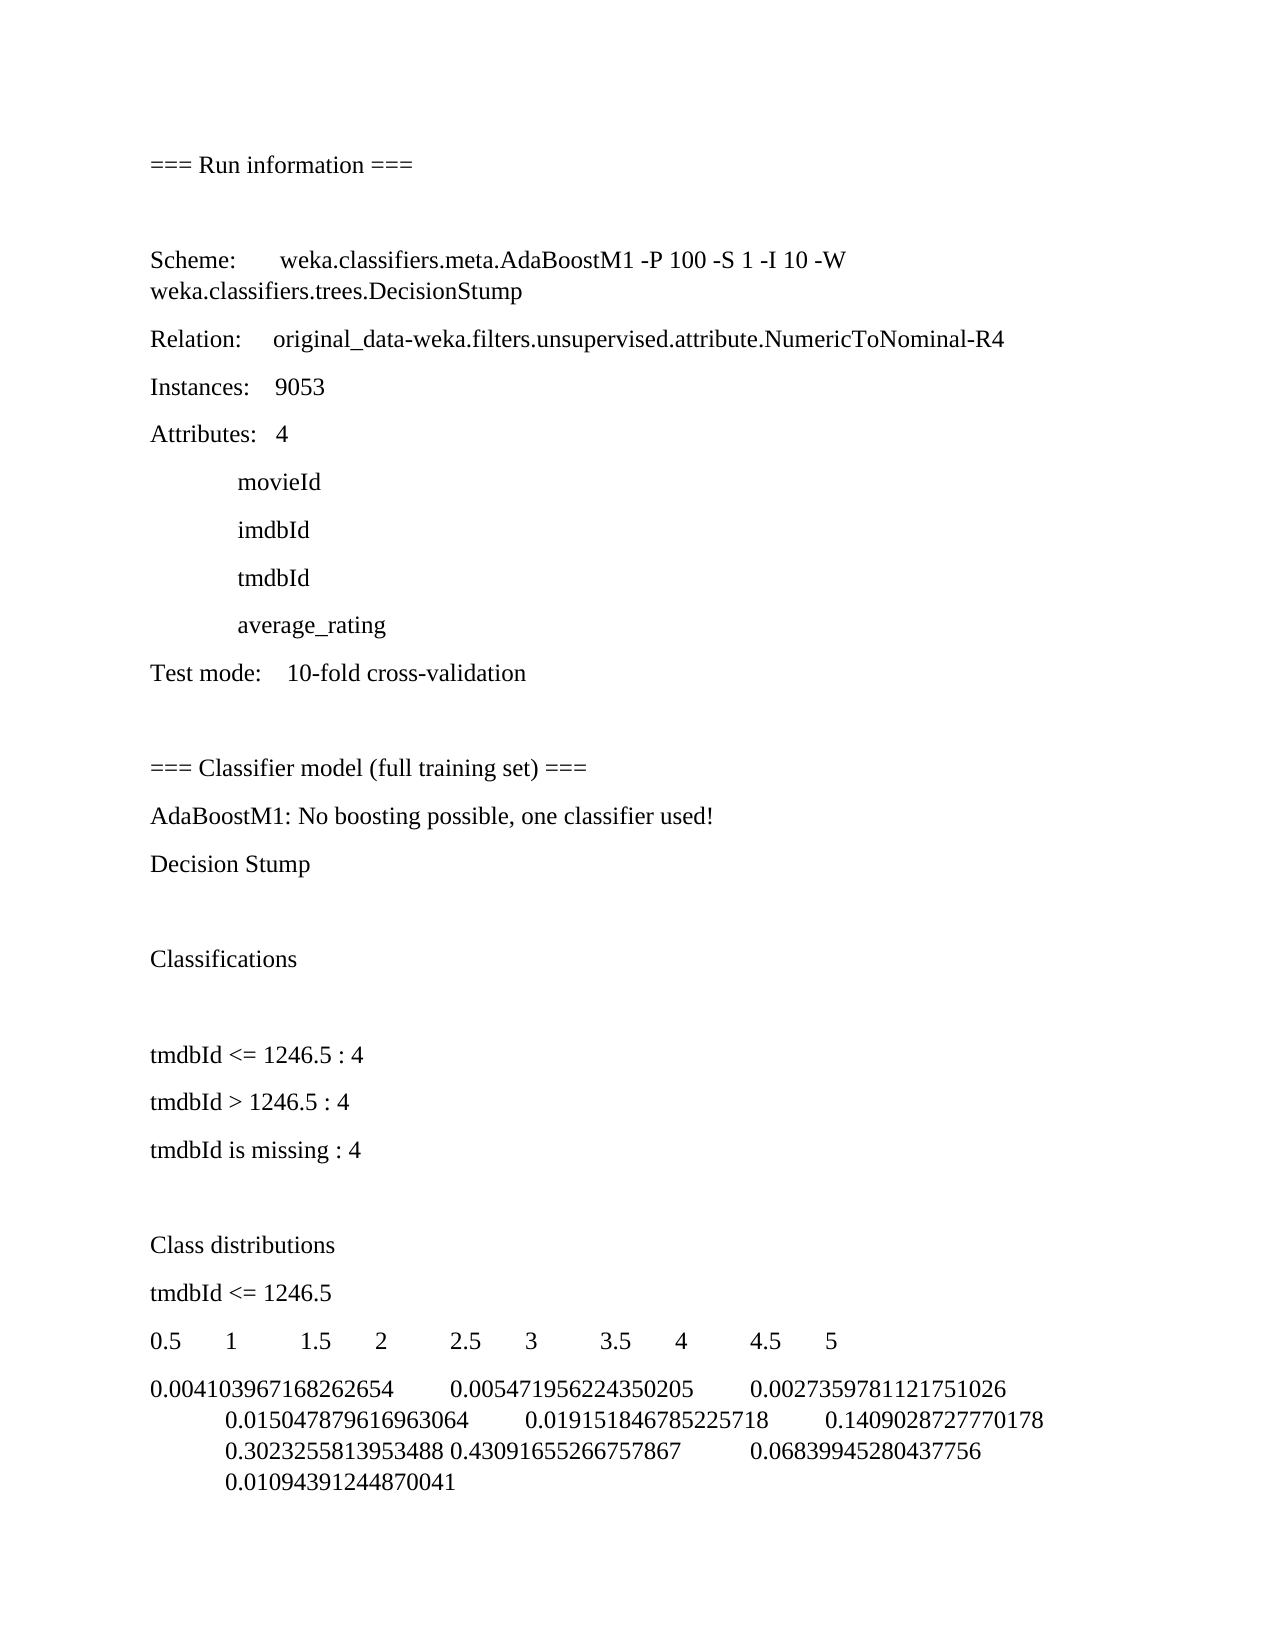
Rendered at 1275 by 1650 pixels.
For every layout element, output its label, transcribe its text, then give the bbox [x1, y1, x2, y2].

text AdaBoostM1: No boosting possible, one classifier used! [150, 801, 1125, 830]
text Test mode: 10-fold cross-validation [150, 658, 1125, 687]
text movieId [150, 467, 1125, 496]
text 0.5 1 1.5 2 2.5 3 3.5 4 4.5 5 [150, 1326, 1125, 1355]
text tmdbId <= 1246.5 [150, 1278, 1125, 1307]
text tmdbId is missing : 4 [150, 1135, 1125, 1164]
text Decision Stump [150, 849, 1125, 878]
text Instances: 9053 [150, 372, 1125, 401]
text 0.004103967168262654 0.005471956224350205 0.0027359781121751026 0.015047879616963064 0.019151846785225718 0.1409028727770178 0.3023255813953488 0.43091655266757867 0.06839945280437756 0.01094391244870041 [150, 1374, 1125, 1496]
text imdbId [150, 515, 1125, 544]
text tmdbId > 1246.5 : 4 [150, 1087, 1125, 1116]
text Relation: original_data-weka.filters.unsupervised.attribute.NumericToNominal-R4 [150, 324, 1125, 353]
text Class distributions [150, 1231, 1125, 1259]
text average_rating [150, 610, 1125, 639]
text tmdbId <= 1246.5 : 4 [150, 1040, 1125, 1068]
text Classifications [150, 944, 1125, 973]
text Scheme: weka.classifiers.meta.AdaBoostM1 -P 100 -S 1 -I 10 -W weka.classifiers.trees.DecisionStump [150, 245, 1125, 305]
text === Classifier model (full training set) === [150, 753, 1125, 782]
text Attributes: 4 [150, 419, 1125, 448]
text === Run information === [150, 150, 1125, 179]
text tmdbId [150, 563, 1125, 591]
